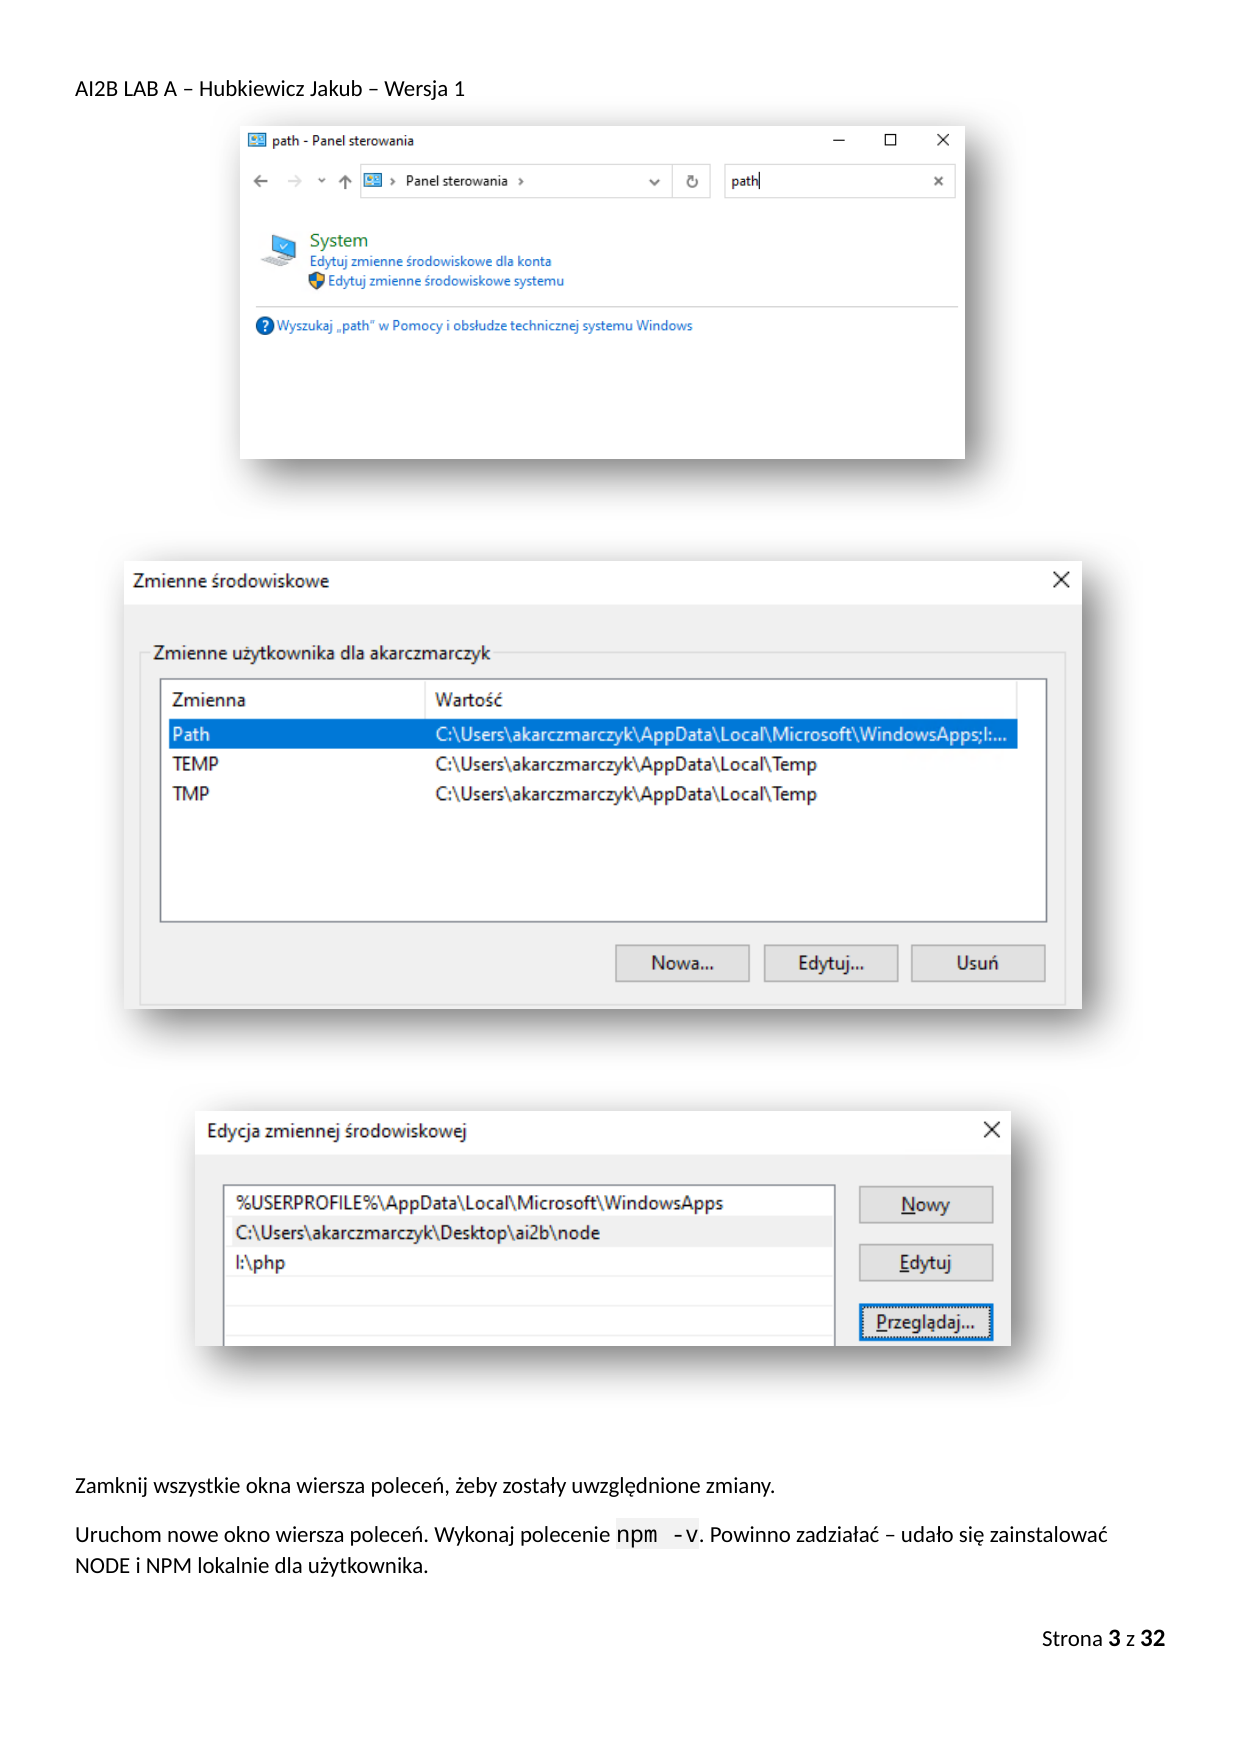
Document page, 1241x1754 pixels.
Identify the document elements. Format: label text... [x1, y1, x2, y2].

picture [195, 1111, 1011, 1346]
picture [240, 126, 965, 459]
text Zamknij wszystkie okna wiersza poleceń, żeby zostały uwzględnione zmiany. [75, 1471, 1165, 1499]
text Uruchom nowe okno wiersza poleceń. Wykonaj polecenie npm -v. Powinno zadziałać – udało się zainstalować NODE i NPM lokalnie dla użytkownika. [75, 1518, 1165, 1579]
picture [124, 561, 1082, 1009]
